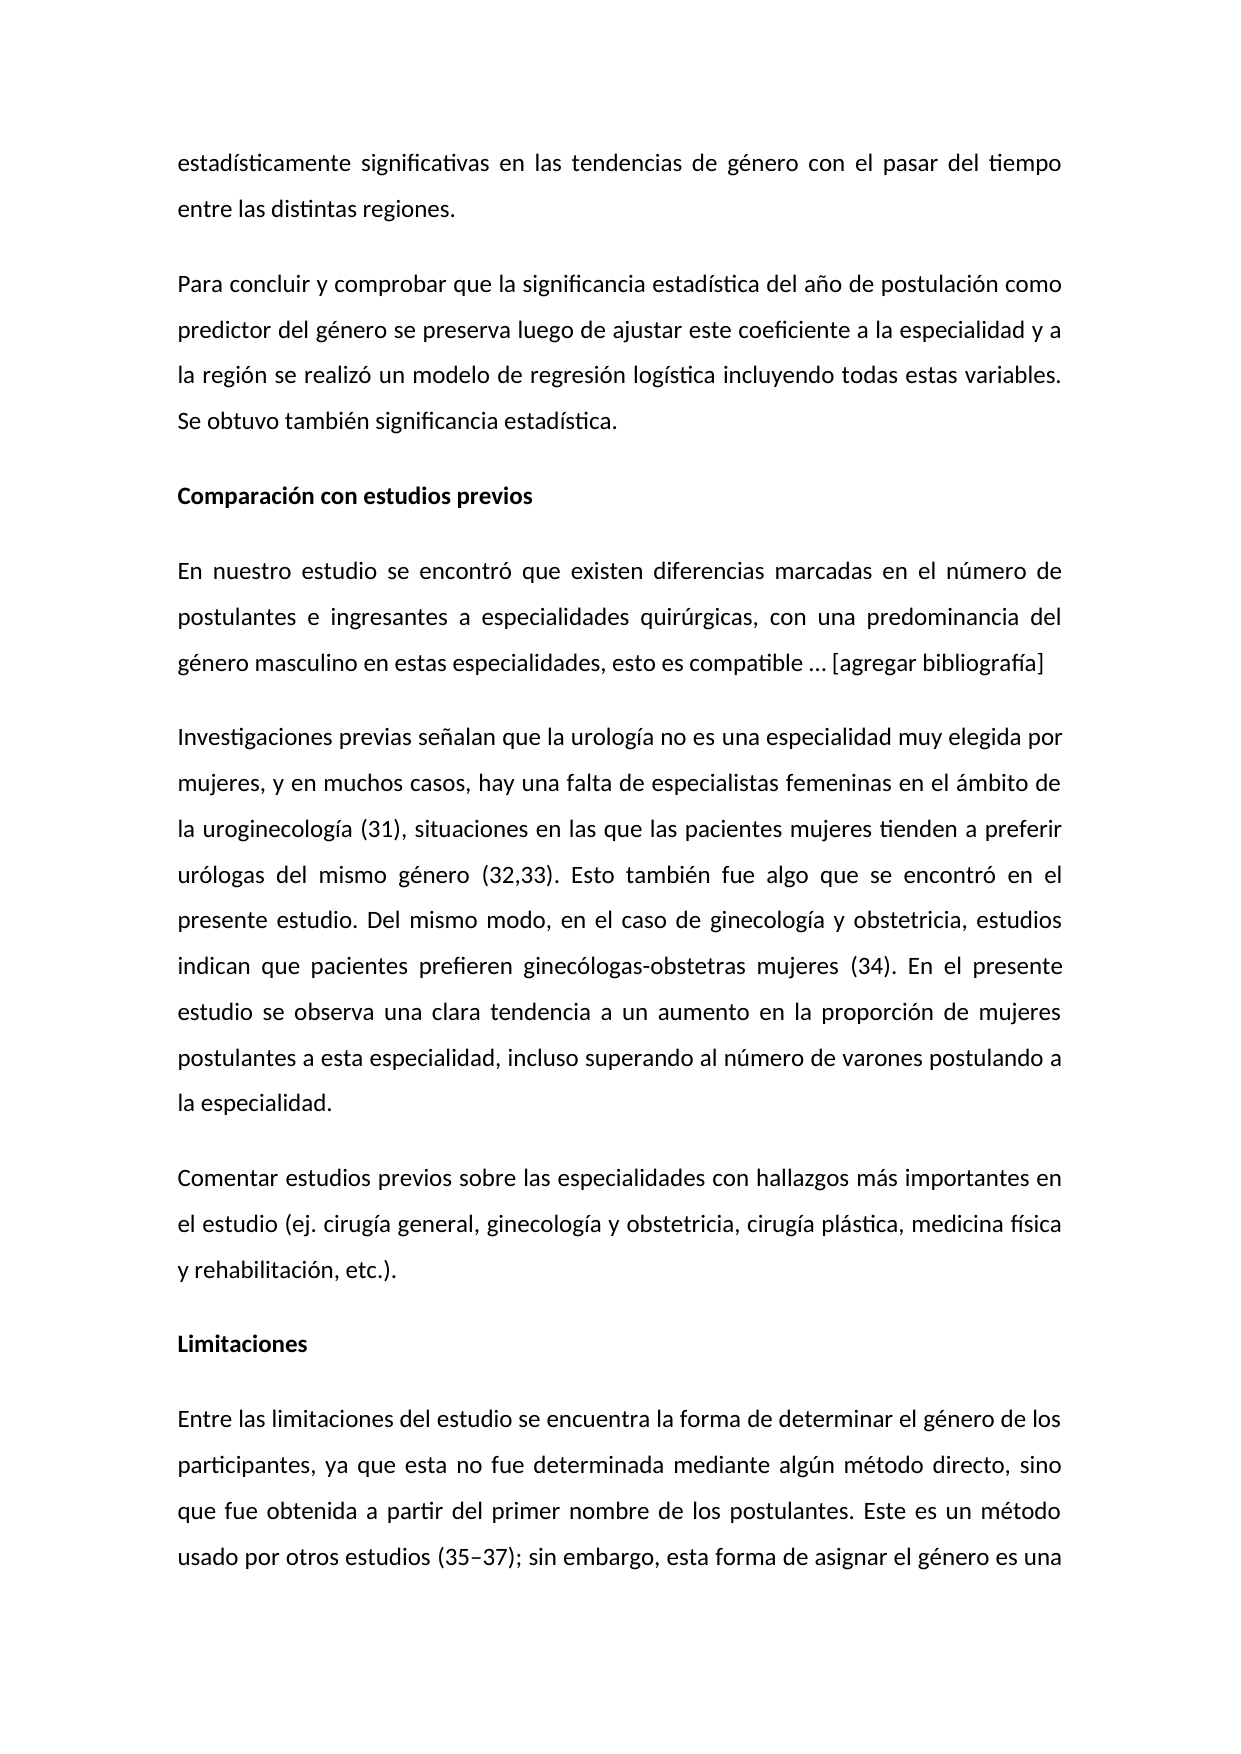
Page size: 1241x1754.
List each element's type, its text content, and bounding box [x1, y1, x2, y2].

text En nuestro estudio se encontró que existen diferencias marcadas en el número de postulantes e ingresantes a especialidades quirúrgicas, con una predominancia del género masculino en estas especialidades, esto es compatible … [agregar bibliografía] [177, 555, 1063, 677]
text Investigaciones previas señalan que la urología no es una especialidad muy elegida por mujeres, y en muchos casos, hay una falta de especialistas femeninas en el ámbito de la uroginecología (31), situaciones en las que las pacientes mujeres tienden a preferir urólogas del mismo género (32,33). Esto también fue algo que se encontró en el presente estudio. Del mismo modo, en el caso de ginecología y obstetricia, estudios indican que pacientes prefieren ginecólogas-obstetras mujeres (34). En el presente estudio se observa una clara tendencia a un aumento en la proporción de mujeres postulantes a esta especialidad, incluso superando al número de varones postulando a la especialidad. [177, 722, 1063, 1118]
text Para concluir y comprobar que la significancia estadística del año de postulación como predictor del género se preserva luego de ajustar este coeficiente a la especialidad y a la región se realizó un modelo de regresión logística incluyendo todas estas variables. Se obtuvo también significancia estadística. [177, 268, 1063, 436]
text Limitaciones [177, 1329, 1063, 1359]
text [177, 1403, 1063, 1571]
text Comentar estudios previos sobre las especialidades con hallazgos más importantes en el estudio (ej. cirugía general, ginecología y obstetricia, cirugía plástica, medicina física y rehabilitación, etc.). [177, 1162, 1063, 1284]
text Comparación con estudios previos [177, 480, 1063, 511]
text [177, 148, 1063, 224]
